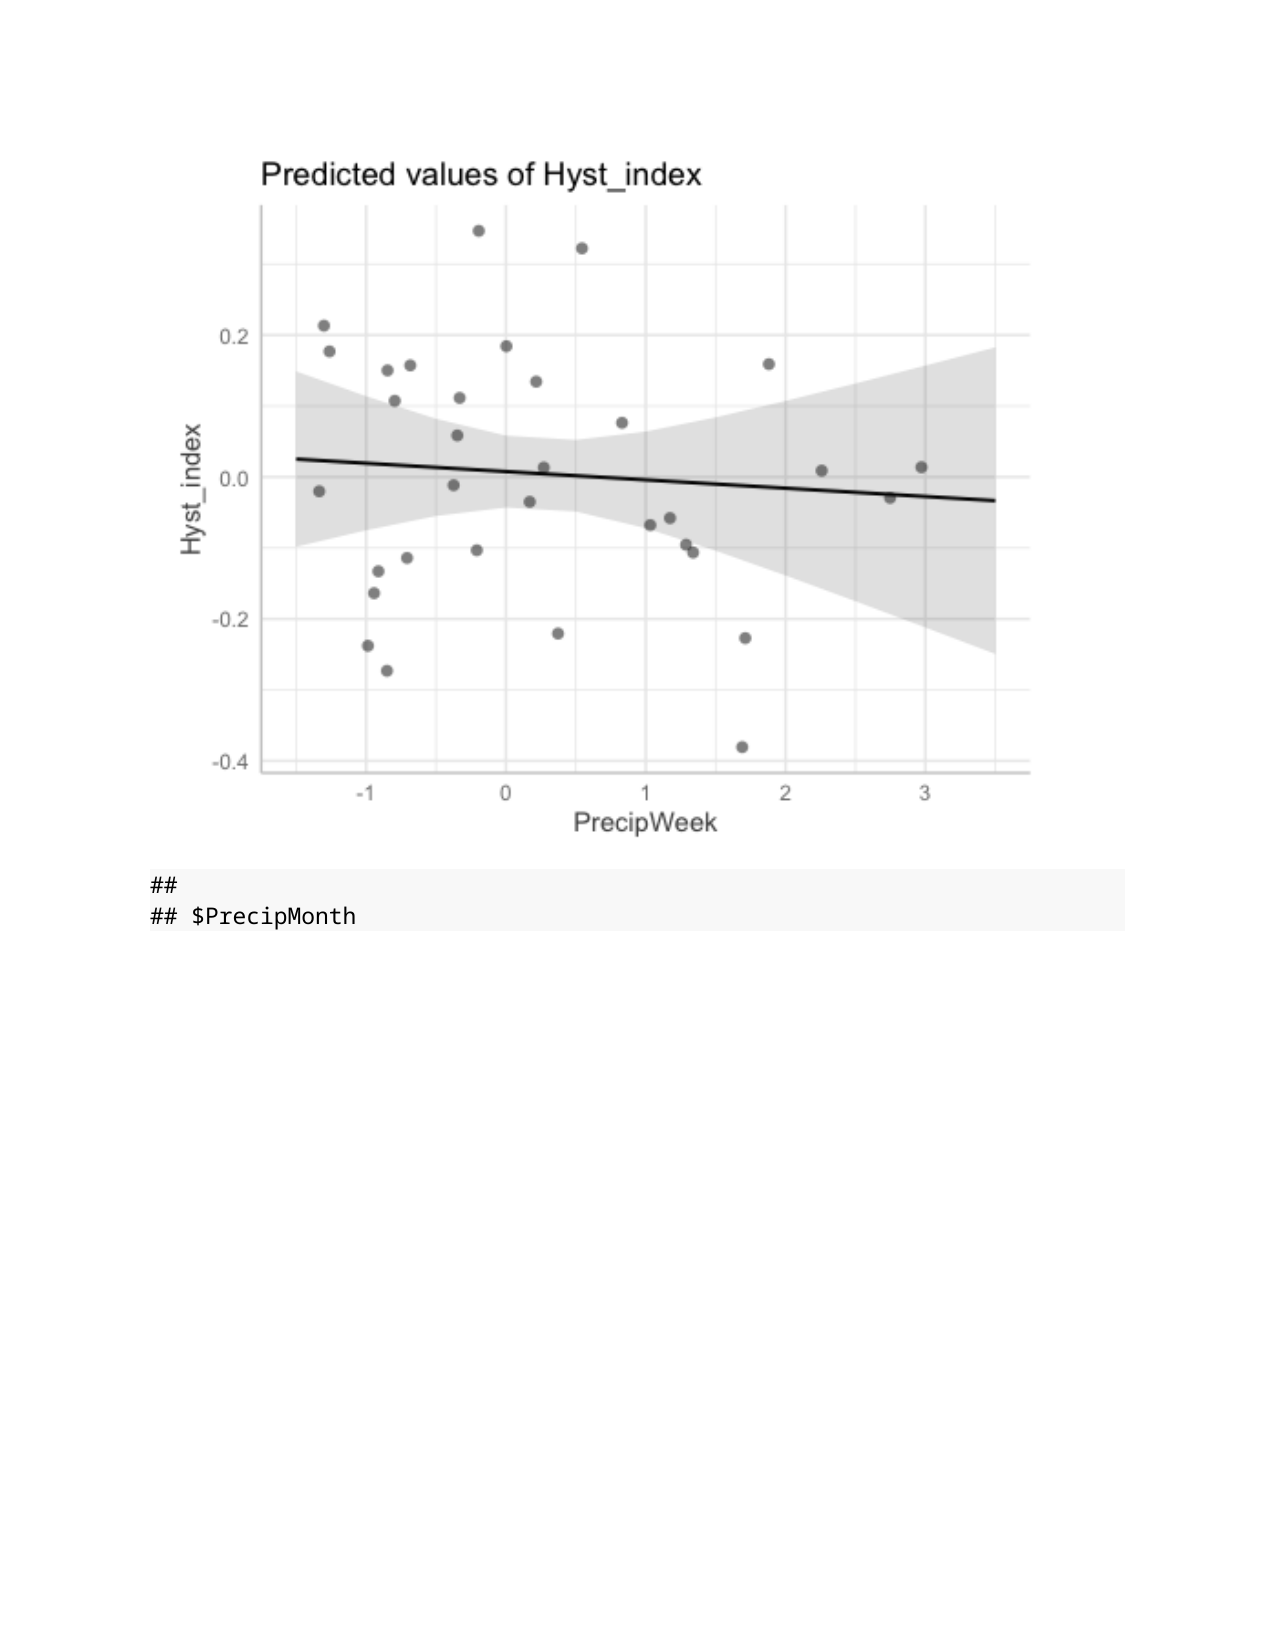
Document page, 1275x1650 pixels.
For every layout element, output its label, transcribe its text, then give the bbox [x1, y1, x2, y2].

picture [168, 150, 1044, 850]
text ## ## $PrecipMonth [150, 869, 1125, 931]
